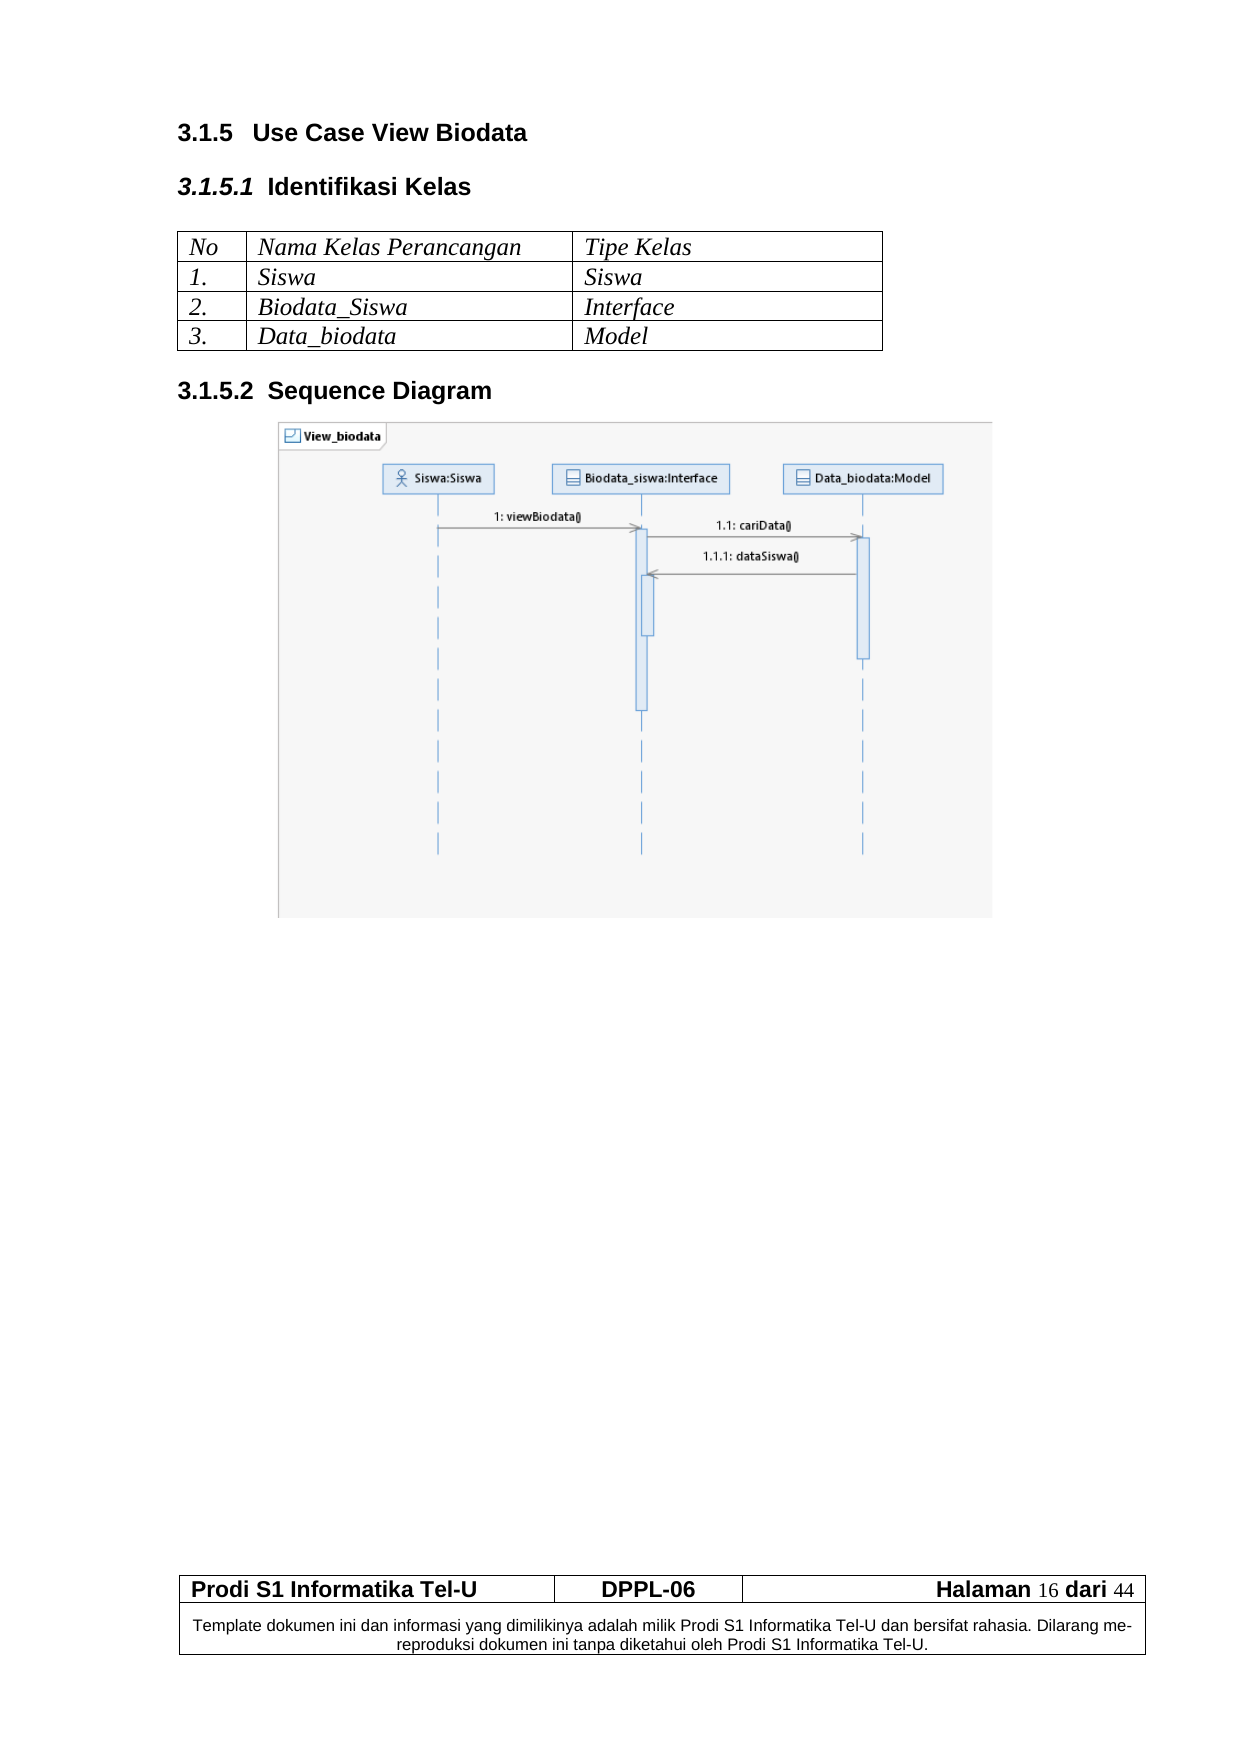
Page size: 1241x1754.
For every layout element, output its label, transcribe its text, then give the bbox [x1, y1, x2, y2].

table_cell Data_biodata [247, 321, 572, 350]
subtitle Identifikasi Kelas [177, 172, 1122, 201]
subtitle Sequence Diagram [177, 376, 1122, 405]
picture [267, 411, 993, 918]
table_cell 2. [178, 292, 246, 320]
table_cell Model [573, 321, 882, 350]
table_header Nama Kelas Perancangan [247, 232, 572, 261]
table_cell Biodata_Siswa [247, 292, 572, 320]
subtitle Use Case View Biodata [177, 118, 1122, 147]
table_header Tipe Kelas [573, 232, 882, 261]
table_header No [178, 232, 246, 261]
table_cell Interface [573, 292, 882, 320]
table_cell 3. [178, 321, 246, 350]
table_cell 1. [178, 262, 246, 291]
table_cell Siswa [247, 262, 572, 291]
table_cell Siswa [573, 262, 882, 291]
